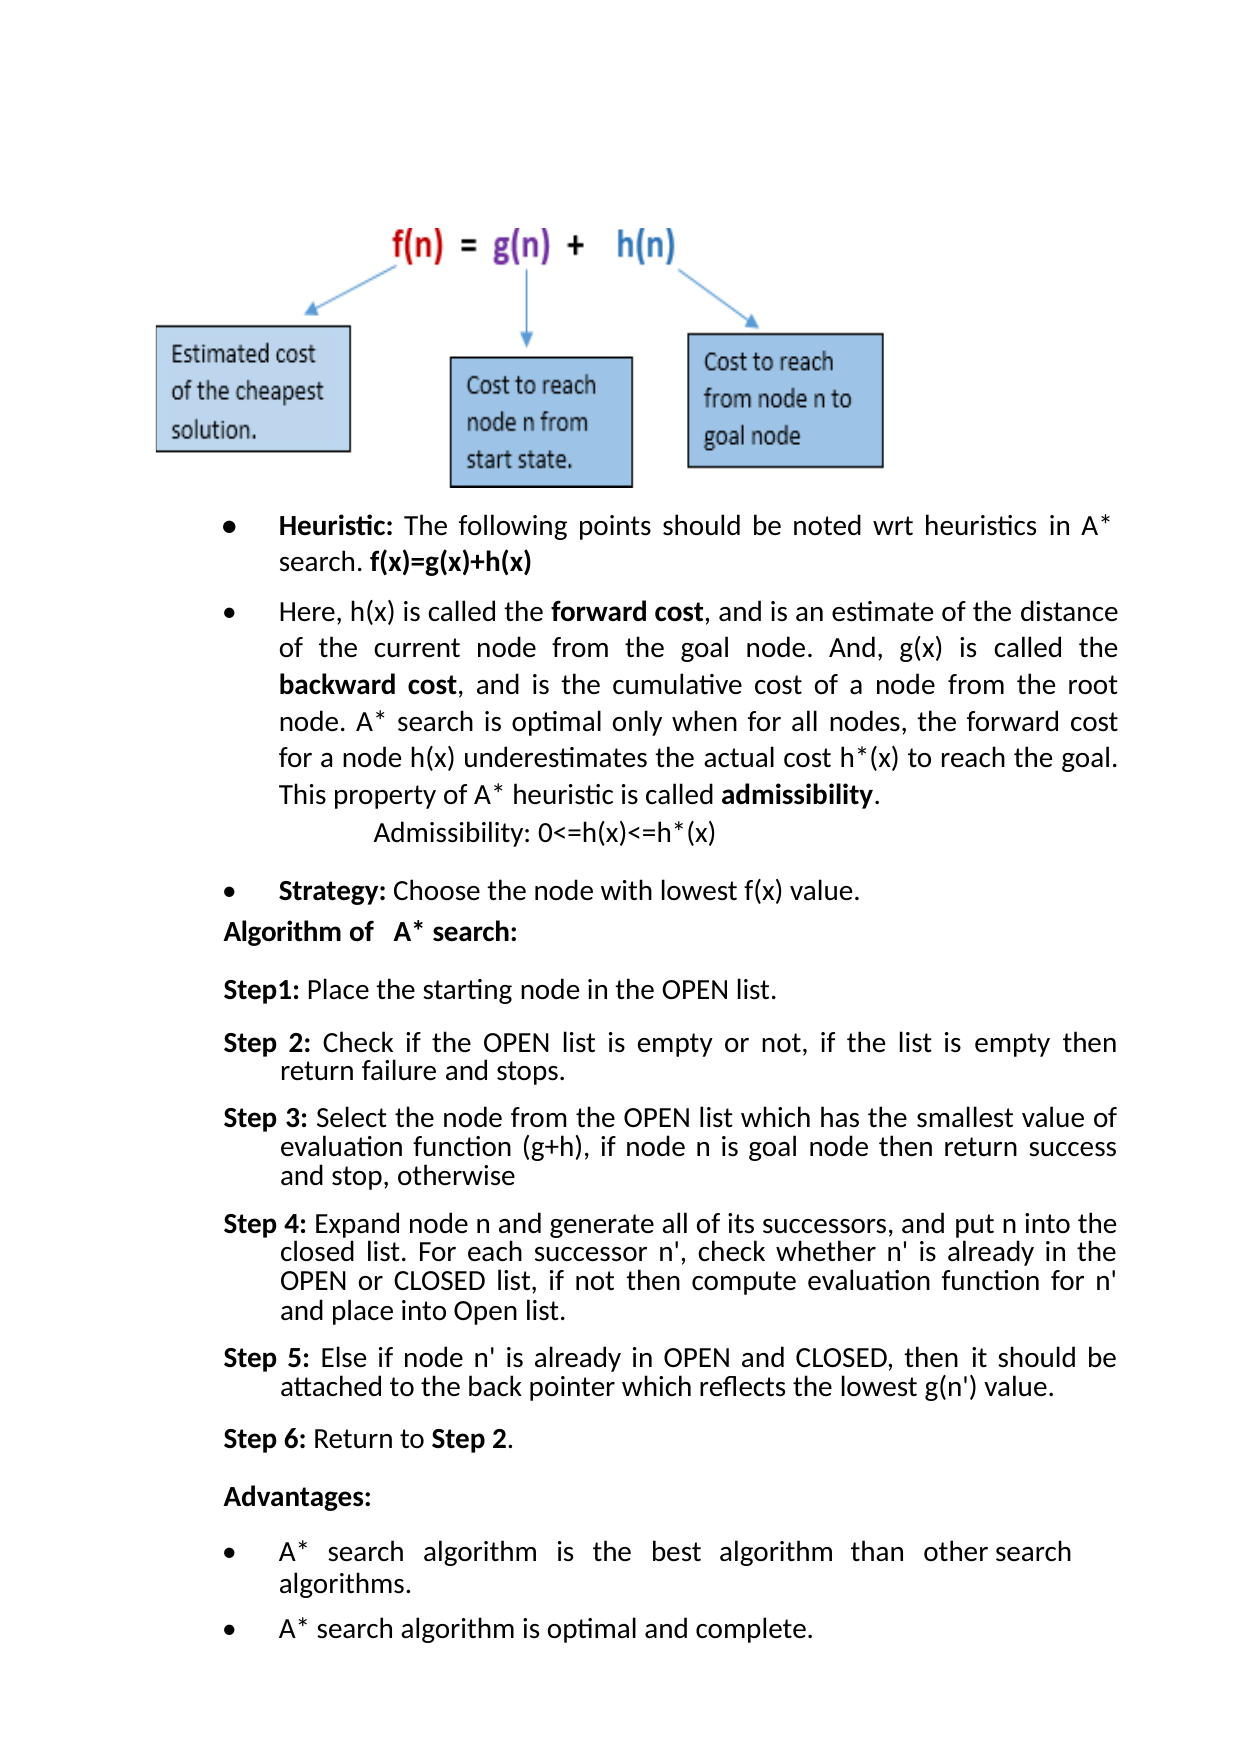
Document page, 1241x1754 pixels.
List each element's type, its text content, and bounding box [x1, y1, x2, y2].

text Admissibility: 0<=h(x)<=h*(x) [373, 814, 1178, 850]
text Algorithm of A* search: [223, 913, 1178, 949]
text Step 5: Else if node n' is already in OPEN and CLOSED, then it should be attached to the back pointer which reflects the lowest g(n') value. [223, 1344, 1117, 1403]
list Here, h(x) is called the forward cost, and is an estimate of the distance of the current node from the goal node. And, g(x) is called the backward cost, and is the cumulative cost of a node from the root node. A* search is optimal only when for all nodes, the forward cost for a node h(x) underestimates the actual cost h*(x) to reach the goal. This property of A* heuristic is called admissibility. [222, 593, 1118, 812]
list A* search algorithm is optimal and complete. [222, 1611, 1178, 1646]
list Strategy: Choose the node with lowest f(x) value. [222, 872, 1178, 907]
picture [155, 228, 884, 488]
text Step 3: Select the node from the OPEN list which has the smallest value of evaluation function (g+h), if node n is goal node then return success and stop, otherwise [223, 1104, 1117, 1193]
text Step 4: Expand node n and generate all of its successors, and put n into the closed list. For each successor n', check whether n' is already in the OPEN or CLOSED list, if not then compute evaluation function for n' and place into Open list. [223, 1209, 1118, 1328]
text Step1: Place the starting node in the OPEN list. [223, 971, 1178, 1006]
list A* search algorithm is the best algorithm than other search algorithms. [222, 1535, 1116, 1601]
text Step 6: Return to Step 2. [223, 1420, 1178, 1456]
text Step 2: Check if the OPEN list is empty or not, if the list is empty then return failure and stops. [223, 1028, 1117, 1087]
text Advantages: [223, 1478, 1178, 1513]
